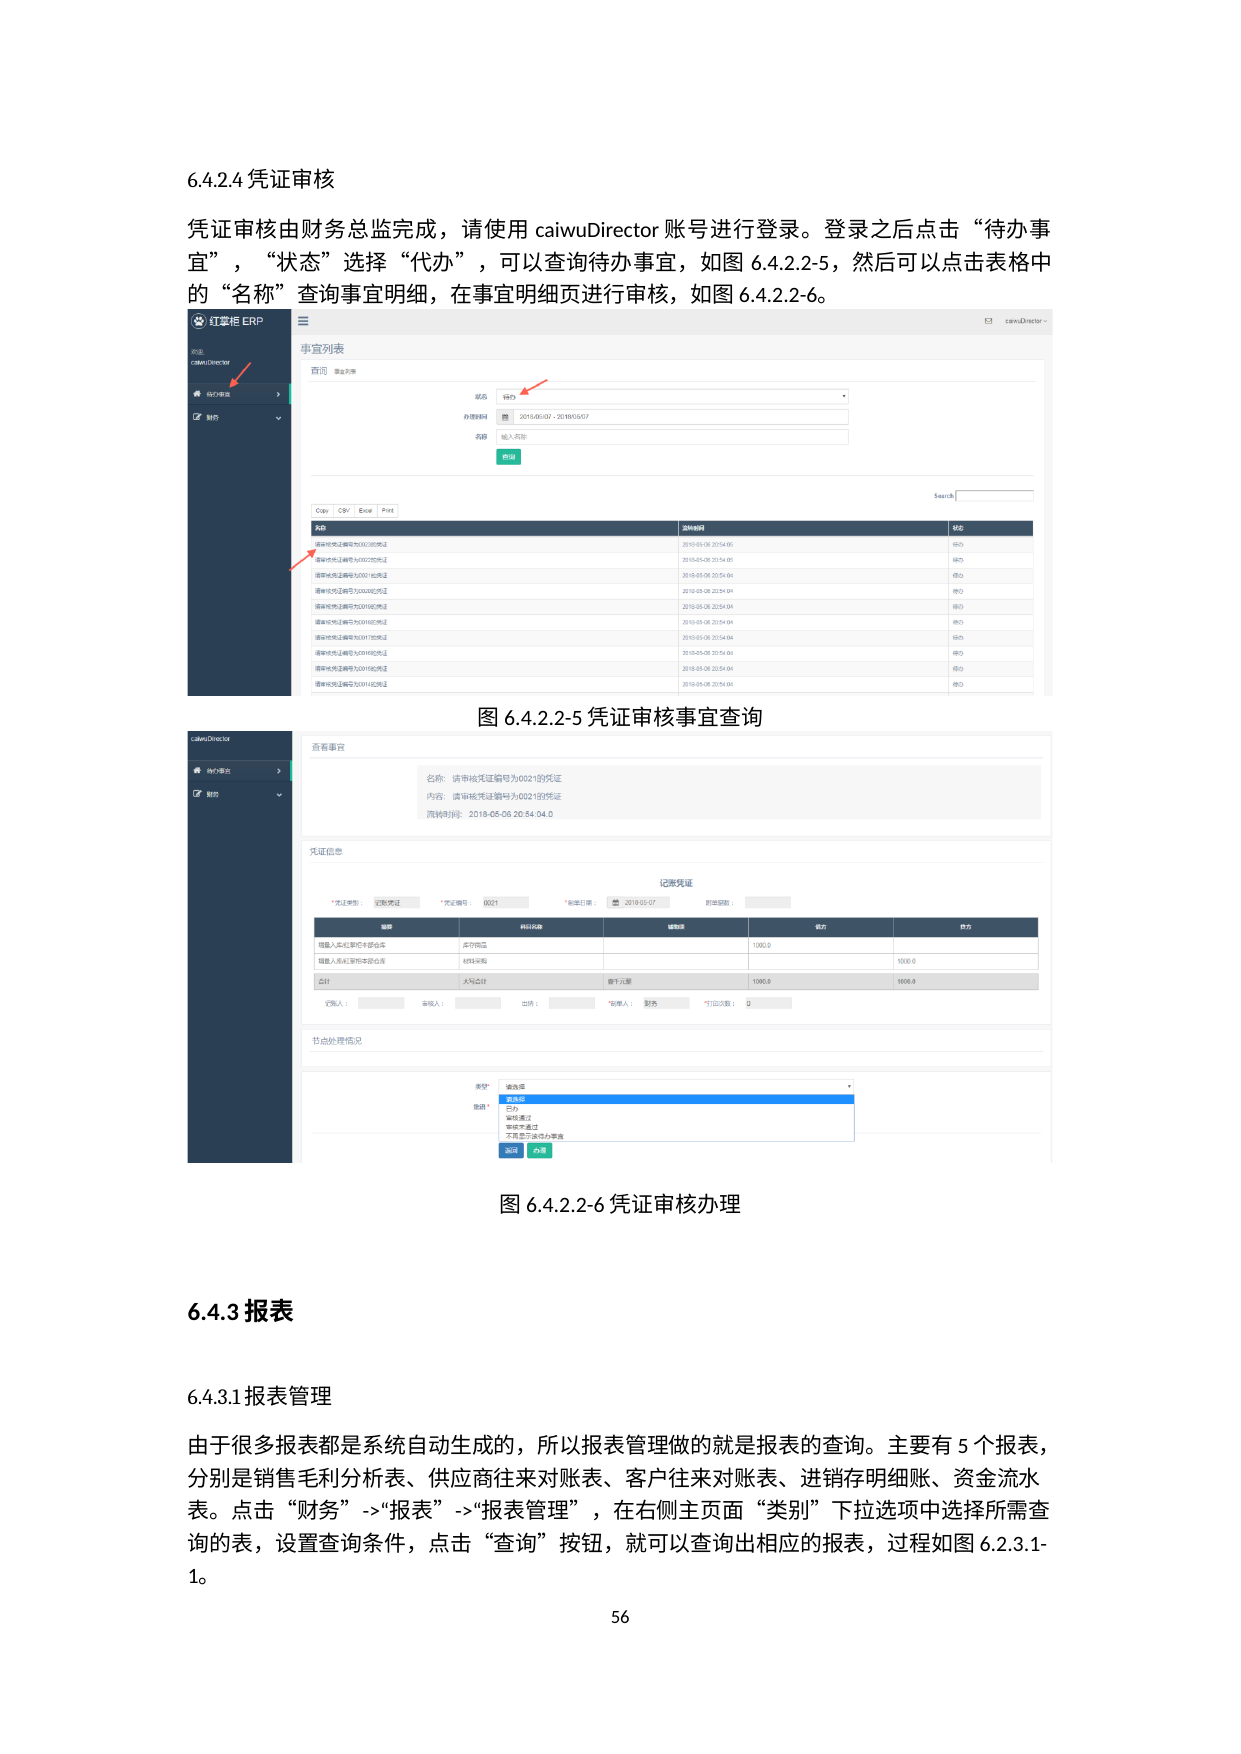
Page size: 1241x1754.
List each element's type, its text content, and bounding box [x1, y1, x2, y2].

text 图6.4.2.2-5 凭证审核事宜查询 [187, 699, 1053, 731]
subtitle 6.4.3.1报表管理 [187, 1378, 1053, 1411]
subtitle 6.4.3报表 [187, 1277, 1053, 1342]
text 由于很多报表都是系统自动生成的，所以报表管理做的就是报表的查询。主要有5个报表，分别是销售毛利分析表、供应商往来对账表、客户往来对账表、进销存明细账、资金流水表。点击“财务”->“报表”->“报表管理”，在右侧主页面“类别”下拉选项中选择所需查询的表，设置查询条件，点击“查询”按钮，就可以查询出相应的报表，过程如图6.2.3.1-1。 [187, 1428, 1053, 1591]
picture [187, 731, 1053, 1163]
text 图6.4.2.2-6 凭证审核办理 [187, 1187, 1053, 1219]
subtitle 6.4.2.4凭证审核 [187, 162, 1053, 194]
picture [187, 309, 1053, 696]
text 凭证审核由财务总监完成，请使用caiwuDirector账号进行登录。登录之后点击“待办事宜”，“状态”选择“代办”，可以查询待办事宜，如图6.4.2.2-5，然后可以点击表格中的“名称”查询事宜明细，在事宜明细页进行审核，如图6.4.2.2-6。 [187, 212, 1053, 309]
